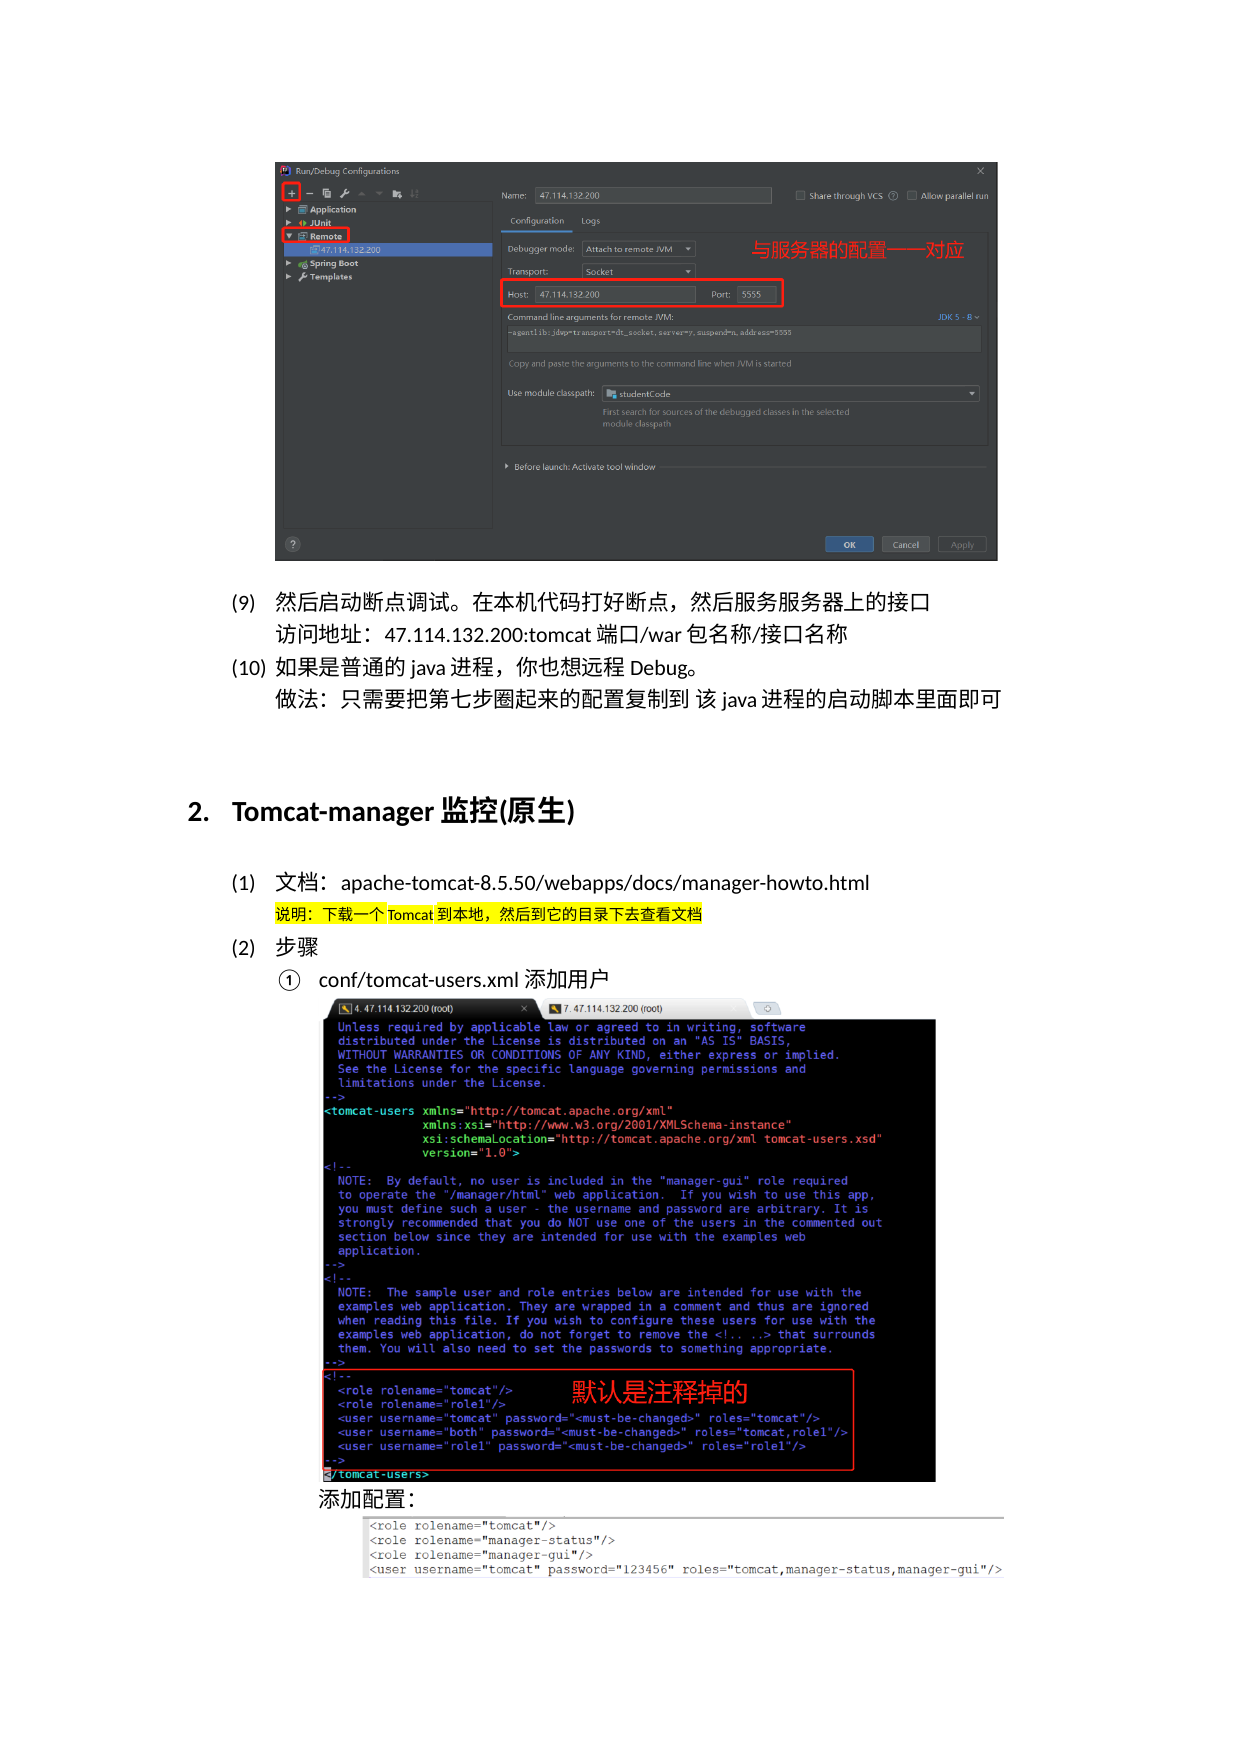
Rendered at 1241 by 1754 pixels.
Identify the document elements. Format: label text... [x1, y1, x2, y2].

list 说明：下载一个Tomcat到本地，然后到它的目录下去查看文档 [275, 927, 1053, 959]
list 添加配置： [275, 1512, 1053, 1544]
subtitle Tomcat-manager监控(原生) [187, 776, 1053, 841]
list 做法：只需要把第七步圈起来的配置复制到 该java进程的启动脚本里面即可 [275, 682, 1053, 714]
list 步骤 [231, 959, 1053, 992]
picture [275, 162, 998, 561]
list 如果是普通的java进程，你也想远程Debug。 [231, 649, 1053, 682]
picture [318, 1024, 936, 1512]
list 然后启动断点调试。在本机代码打好断点，然后服务服务器上的接口 [231, 584, 1053, 617]
list 文档：apache-tomcat-8.5.50/webapps/docs/manager-howto.html [231, 894, 1053, 927]
list conf/tomcat-users.xml 添加用户 [275, 992, 1053, 1024]
list 访问地址：47.114.132.200:tomcat端口/war包名称/接口名称 [275, 617, 1053, 649]
